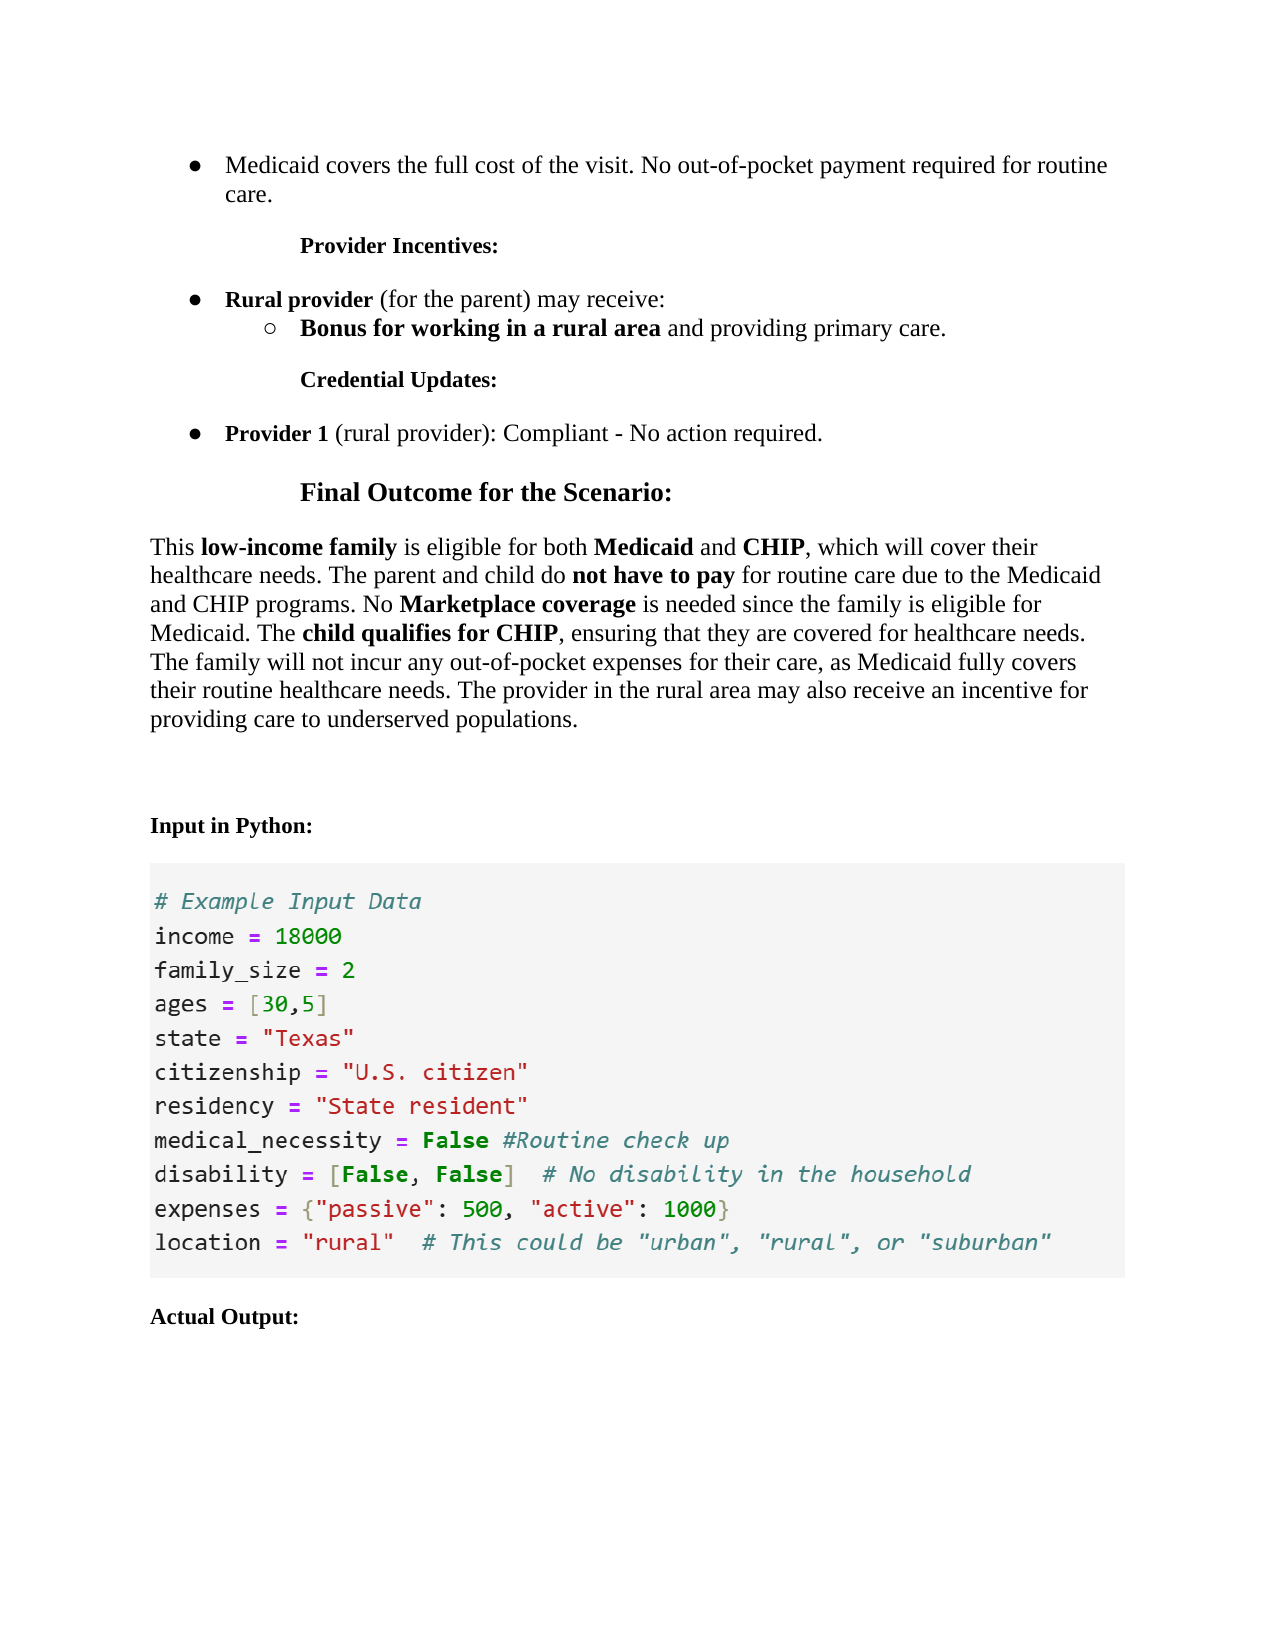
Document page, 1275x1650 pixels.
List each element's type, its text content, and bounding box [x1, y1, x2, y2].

list Rural provider (for the parent) may receive: [187, 284, 1125, 313]
list Bonus for working in a rural area and providing primary care. [262, 313, 1125, 341]
subtitle Final Outcome for the Scenario: [300, 476, 1125, 507]
subtitle Provider Incentives: [300, 232, 1125, 259]
list Medicaid covers the full cost of the visit. No out-of-pocket payment required for routine care. [187, 150, 1125, 207]
text Actual Output: [150, 1303, 1125, 1329]
text This low-income family is eligible for both Medicaid and CHIP, which will cover their healthcare needs. The parent and child do not have to pay for routine care due to the Medicaid and CHIP programs. No Marketplace coverage is needed since the family is eligible for Medicaid. The child qualifies for CHIP, ensuring that they are covered for healthcare needs. The family will not incur any out-of-pocket expenses for their care, as Medicaid fully covers their routine healthcare needs. The provider in the rural area may also receive an incentive for providing care to underserved populations. [150, 532, 1125, 733]
list Provider 1 (rural provider): Compliant - No action required. [187, 418, 1125, 446]
text Input in Python: [150, 812, 1125, 838]
picture [150, 863, 1125, 1278]
subtitle Credential Updates: [300, 366, 1125, 393]
